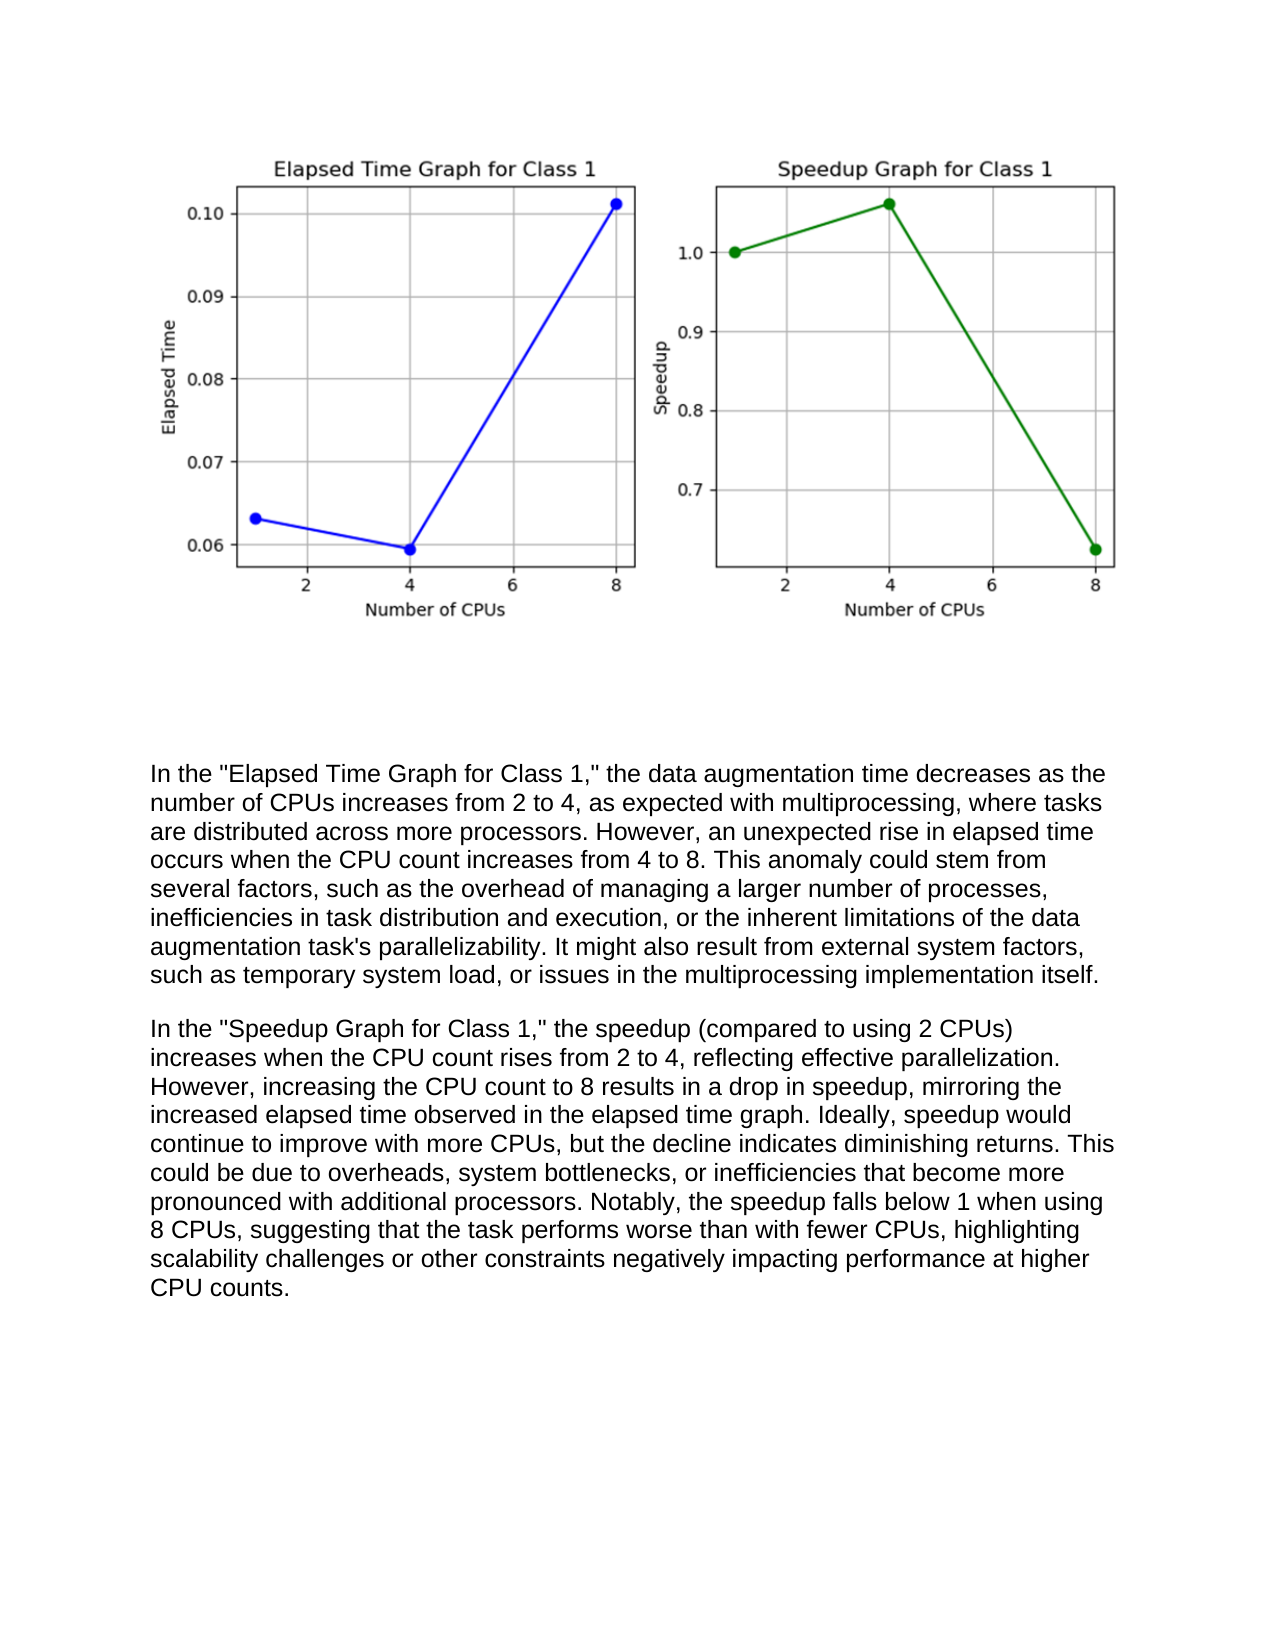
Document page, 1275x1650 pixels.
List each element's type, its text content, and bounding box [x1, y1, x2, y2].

text In the "Speedup Graph for Class 1," the speedup (compared to using 2 CPUs) increases when the CPU count rises from 2 to 4, reflecting effective parallelization. However, increasing the CPU count to 8 results in a drop in speedup, mirroring the increased elapsed time observed in the elapsed time graph. Ideally, speedup would continue to improve with more CPUs, but the decline indicates diminishing returns. This could be due to overheads, system bottlenecks, or inefficiencies that become more pronounced with additional processors. Notably, the speedup falls below 1 when using 8 CPUs, suggesting that the task performs worse than with fewer CPUs, highlighting scalability challenges or other constraints negatively impacting performance at higher CPU counts. [150, 1014, 1125, 1302]
picture [150, 150, 1125, 632]
text In the "Elapsed Time Graph for Class 1," the data augmentation time decreases as the number of CPUs increases from 2 to 4, as expected with multiprocessing, where tasks are distributed across more processors. However, an unexpected rise in elapsed time occurs when the CPU count increases from 4 to 8. This anomaly could stem from several factors, such as the overhead of managing a larger number of processes, inefficiencies in task distribution and execution, or the inherent limitations of the data augmentation task's parallelizability. It might also result from external system factors, such as temporary system load, or issues in the multiprocessing implementation itself. [150, 759, 1125, 989]
